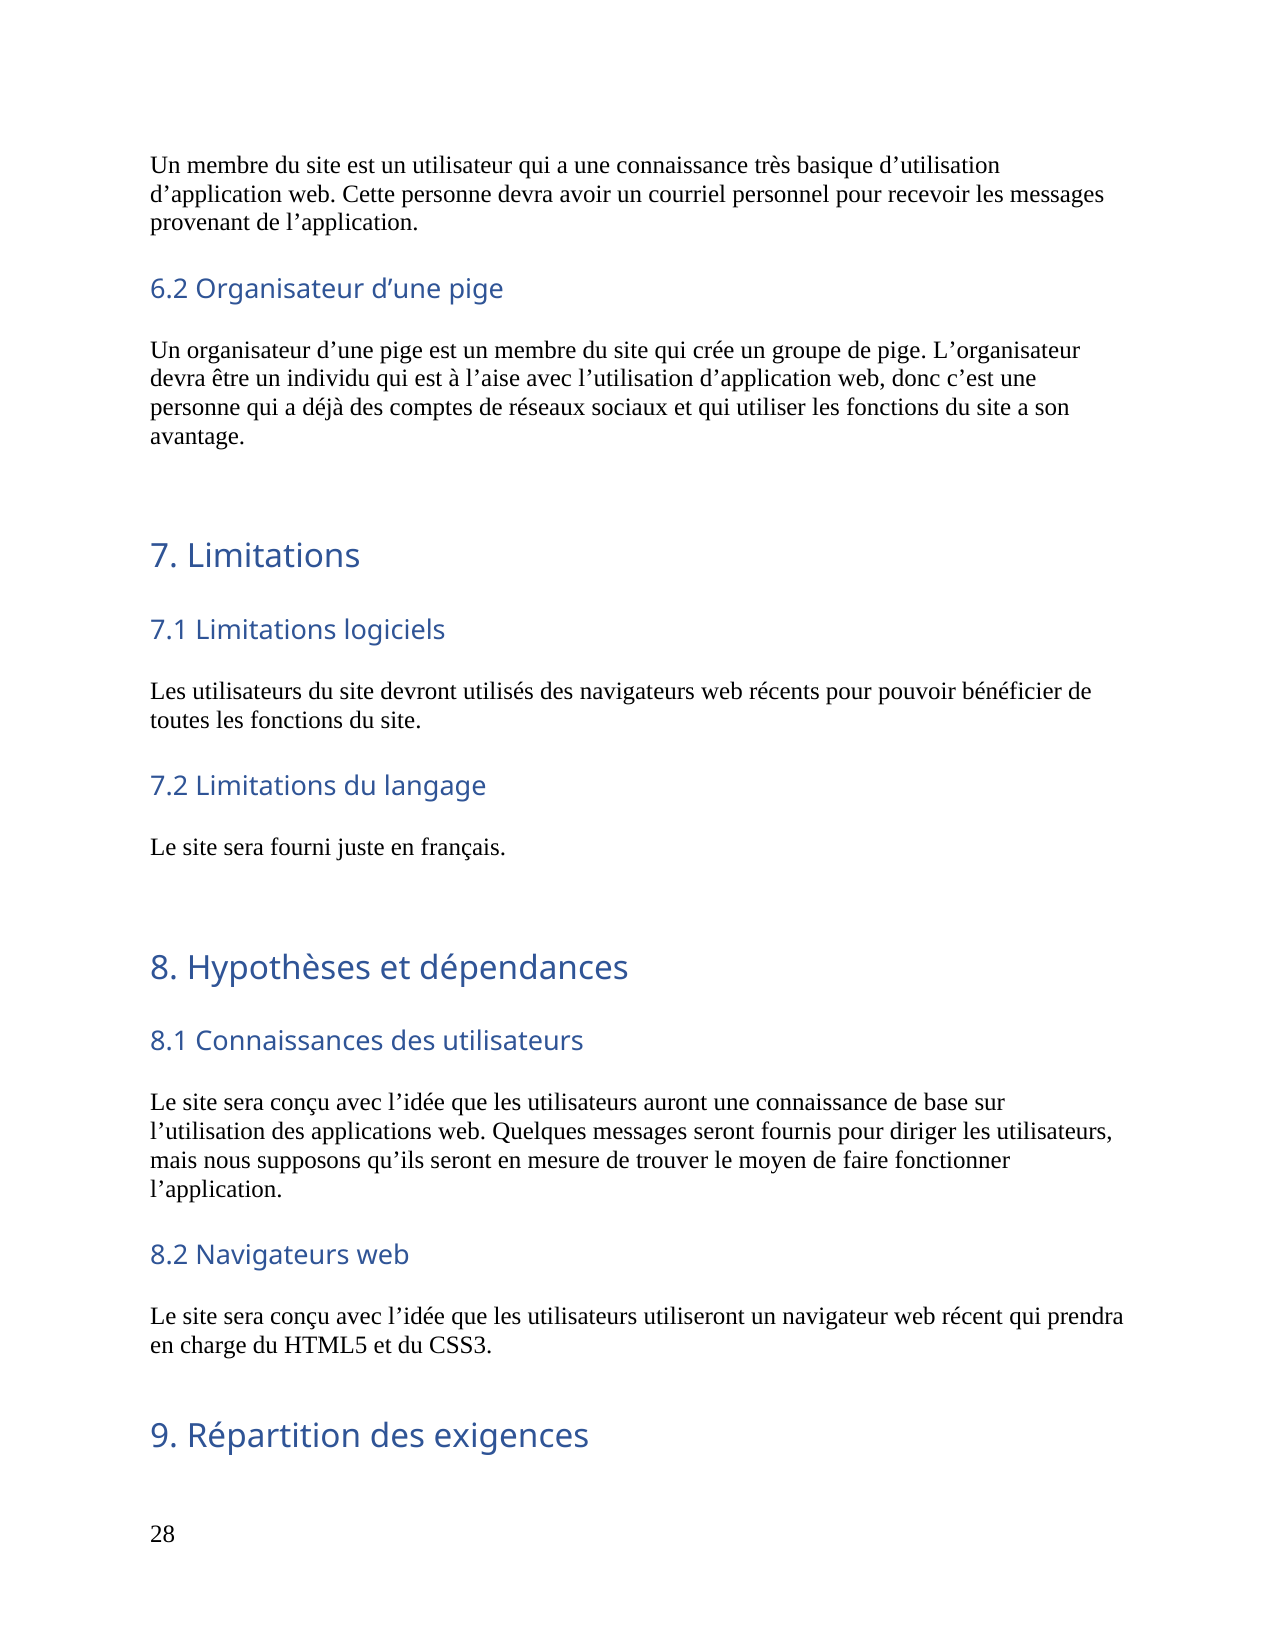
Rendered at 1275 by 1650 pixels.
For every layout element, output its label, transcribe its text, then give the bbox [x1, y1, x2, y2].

subtitle 6.2 Organisateur d’une pige [150, 269, 1125, 306]
subtitle 8.1 Connaissances des utilisateurs [150, 1022, 1125, 1059]
subtitle 7.1 Limitations logiciels [150, 611, 1125, 647]
subtitle 8. Hypothèses et dépendances [150, 943, 1125, 989]
subtitle 9. Répartition des exigences [150, 1412, 1125, 1458]
text Un membre du site est un utilisateur qui a une connaissance très basique d’utilisation d’application web. Cette personne devra avoir un courriel personnel pour recevoir les messages provenant de l’application. [150, 150, 1125, 236]
text Un organisateur d’une pige est un membre du site qui crée un groupe de pige. L’organisateur devra être un individu qui est à l’aise avec l’utilisation d’application web, donc c’est une personne qui a déjà des comptes de réseaux sociaux et qui utiliser les fonctions du site a son avantage. [150, 335, 1125, 450]
text Le site sera conçu avec l’idée que les utilisateurs utiliseront un navigateur web récent qui prendra en charge du HTML5 et du CSS3. [150, 1301, 1125, 1358]
text Le site sera fourni juste en français. [150, 832, 1125, 861]
subtitle 7.2 Limitations du langage [150, 767, 1125, 803]
text Le site sera conçu avec l’idée que les utilisateurs auront une connaissance de base sur l’utilisation des applications web. Quelques messages seront fournis pour diriger les utilisateurs, mais nous supposons qu’ils seront en mesure de trouver le moyen de faire fonctionner l’application. [150, 1087, 1125, 1202]
subtitle 7. Limitations [150, 532, 1125, 578]
text Les utilisateurs du site devront utilisés des navigateurs web récents pour pouvoir bénéficier de toutes les fonctions du site. [150, 676, 1125, 734]
subtitle 8.2 Navigateurs web [150, 1235, 1125, 1272]
